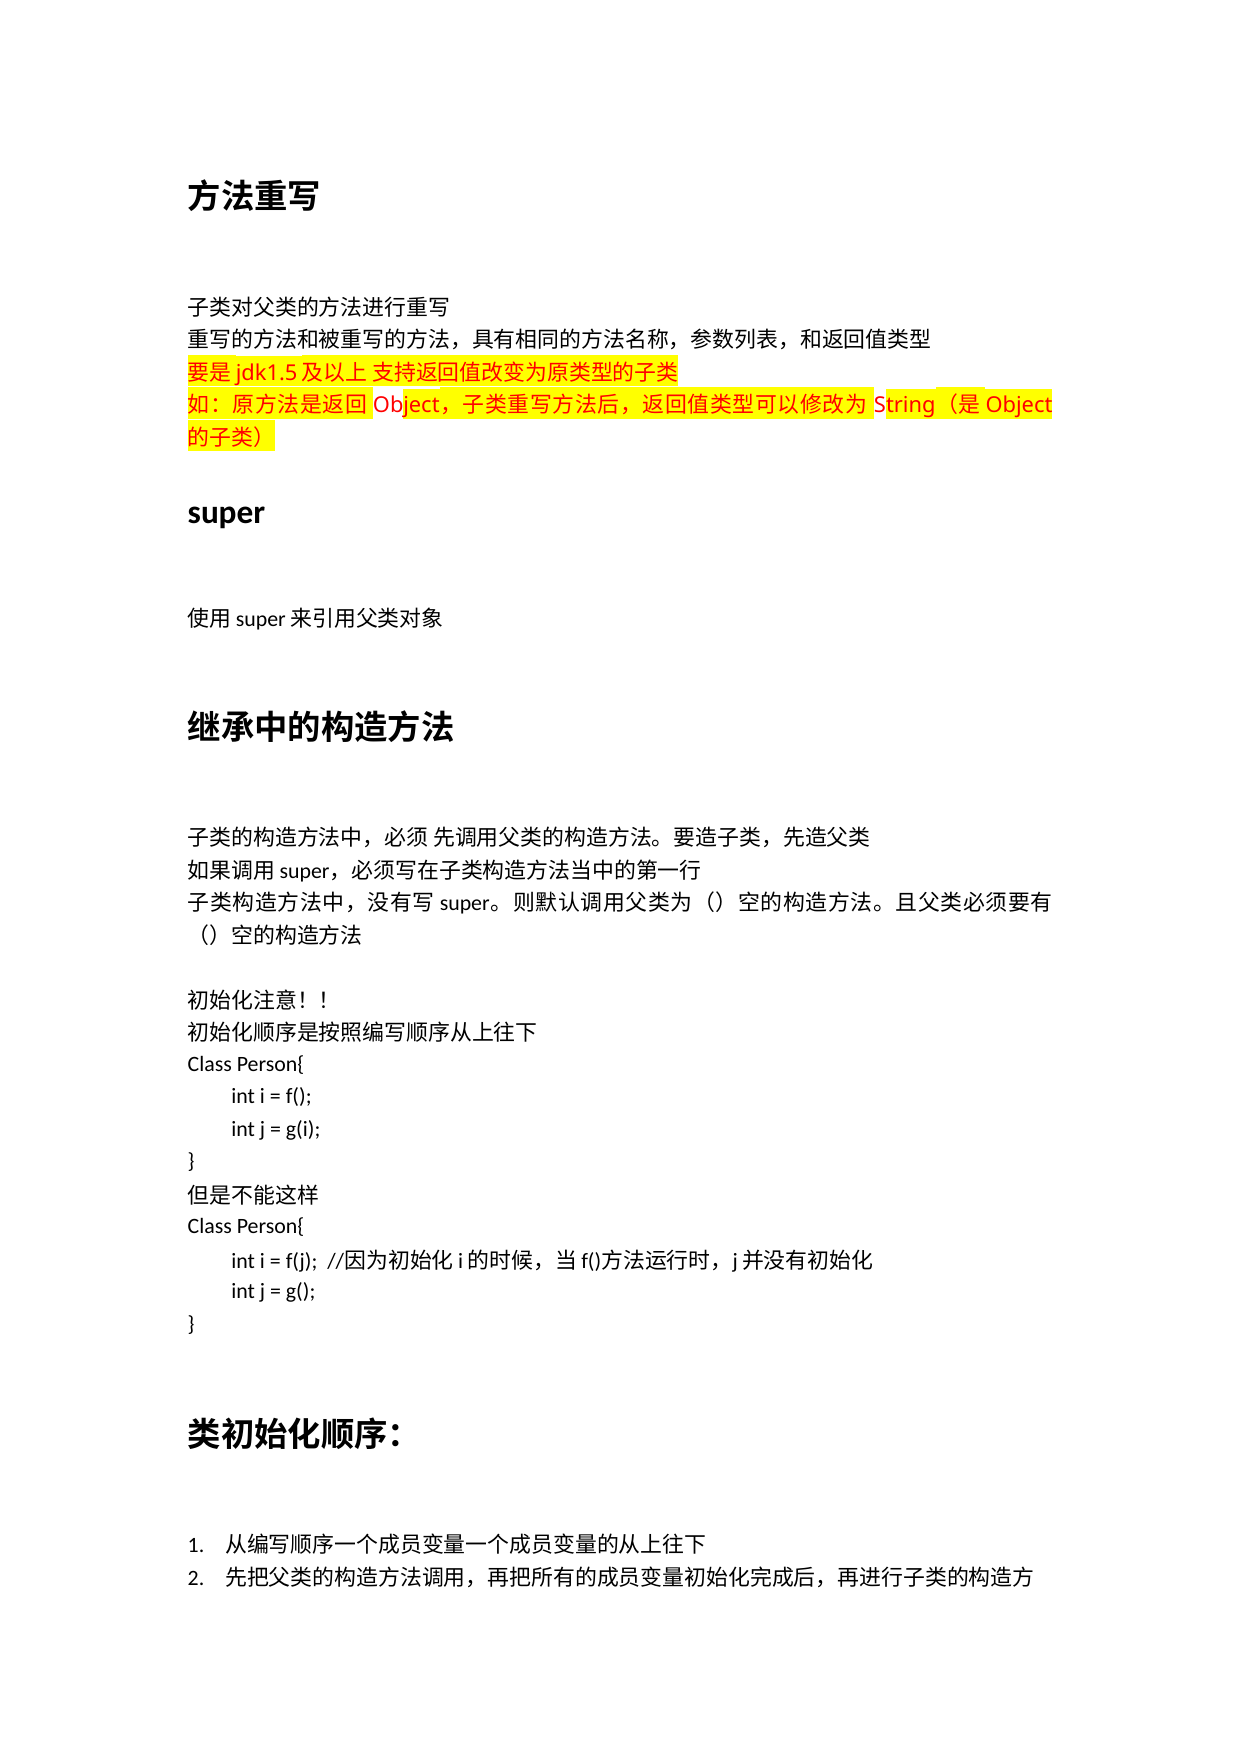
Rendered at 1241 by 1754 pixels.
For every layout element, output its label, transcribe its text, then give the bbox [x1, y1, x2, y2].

text Class Person{ [187, 1047, 1053, 1080]
list 从编写顺序一个成员变量一个成员变量的从上往下 [187, 1527, 1053, 1559]
text 如：原方法是返回Object，子类重写方法后，返回值类型可以修改为String（是Object的子类） [187, 387, 1053, 452]
text } [187, 1145, 1053, 1177]
text 重写的方法和被重写的方法，具有相同的方法名称，参数列表，和返回值类型 [187, 322, 1053, 354]
text 使用super来引用父类对象 [187, 601, 1053, 633]
subtitle 类初始化顺序： [187, 1399, 1053, 1464]
text } [187, 1307, 1053, 1340]
text 子类构造方法中，没有写super。则默认调用父类为（）空的构造方法。且父类必须要有（）空的构造方法 [187, 885, 1053, 950]
text 子类对父类的方法进行重写 [187, 289, 1053, 322]
text 初始化注意！！ [187, 982, 1053, 1015]
text 子类的构造方法中，必须 先调用父类的构造方法。要造子类，先造父类 [187, 820, 1053, 852]
text 要是jdk1.5及以上 支持返回值改变为原类型的子类 [187, 354, 1053, 387]
text int i = f(); [187, 1080, 1053, 1112]
text Class Person{ [187, 1210, 1053, 1242]
text 但是不能这样 [187, 1177, 1053, 1210]
text int j = g(i); [187, 1112, 1053, 1145]
text int i = f(j); //因为初始化i的时候，当f()方法运行时，j并没有初始化 [187, 1242, 1053, 1275]
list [187, 1559, 1053, 1592]
subtitle super [187, 479, 1053, 544]
text 如果调用super，必须写在子类构造方法当中的第一行 [187, 852, 1053, 885]
subtitle 继承中的构造方法 [187, 693, 1053, 758]
text 初始化顺序是按照编写顺序从上往下 [187, 1015, 1053, 1047]
subtitle 方法重写 [187, 162, 1053, 227]
text int j = g(); [187, 1275, 1053, 1307]
